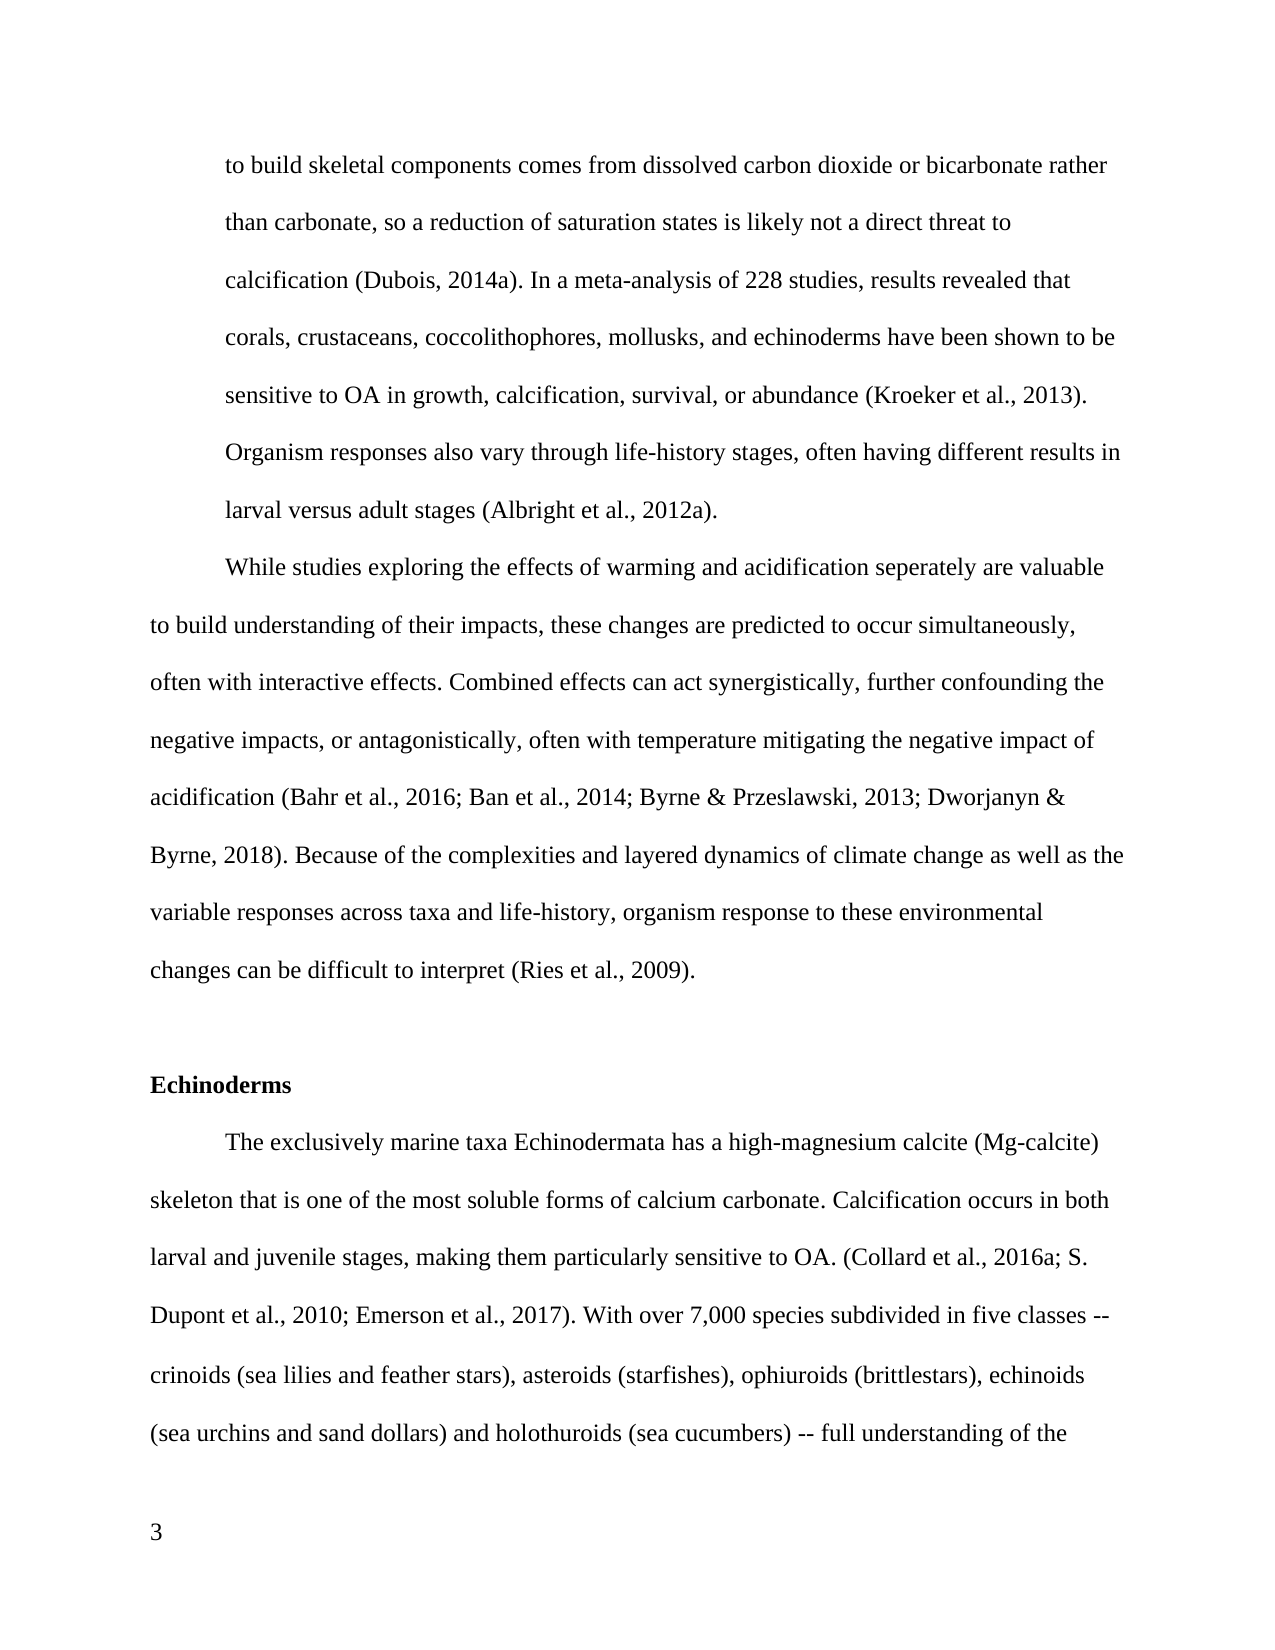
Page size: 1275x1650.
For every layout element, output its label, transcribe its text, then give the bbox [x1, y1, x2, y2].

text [225, 150, 1125, 524]
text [150, 1127, 1125, 1447]
text Echinoderms [150, 1070, 1125, 1099]
text While studies exploring the effects of warming and acidification seperately are valuable to build understanding of their impacts, these changes are predicted to occur simultaneously, often with interactive effects. Combined effects can act synergistically, further confounding the negative impacts, or antagonistically, often with temperature mitigating the negative impact of acidification (Bahr et al., 2016; Ban et al., 2014; Byrne & Przeslawski, 2013; Dworjanyn & Byrne, 2018). Because of the complexities and layered dynamics of climate change as well as the variable responses across taxa and life-history, organism response to these environmental changes can be difficult to interpret (Ries et al., 2009). [150, 552, 1125, 984]
